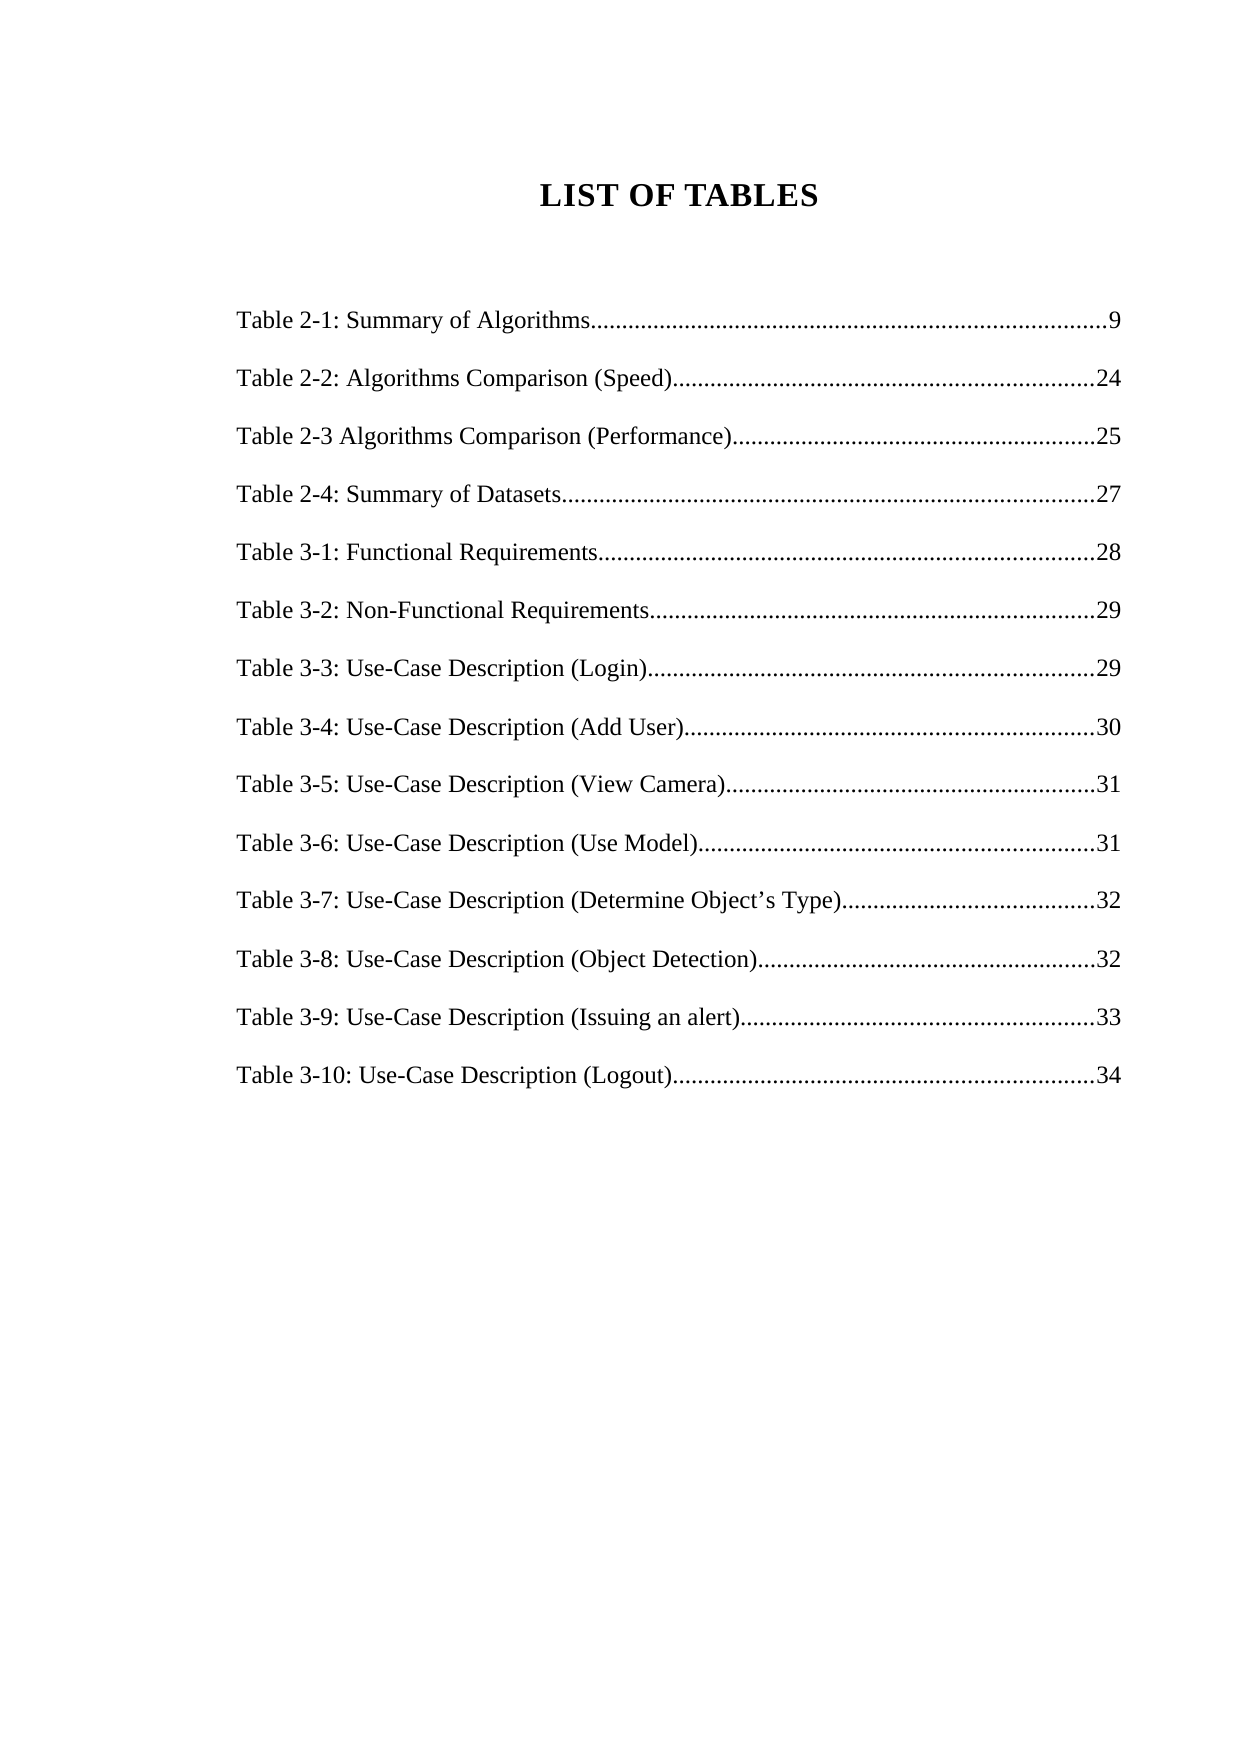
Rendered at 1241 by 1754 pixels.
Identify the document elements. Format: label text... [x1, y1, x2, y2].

text Table ‎2-1: Summary of Algorithms 9 [236, 305, 1122, 334]
text Table ‎2-3 Algorithms Comparison (Performance) 25 [236, 421, 1122, 450]
text list of tables [236, 175, 1122, 213]
text Table ‎3-4: Use-Case Description (Add User) 30 [236, 712, 1122, 740]
text Table ‎2-4: Summary of Datasets 27 [236, 479, 1122, 508]
text Table ‎3-7: Use-Case Description (Determine Object’s Type) 32 [236, 886, 1122, 914]
text Table ‎3-6: Use-Case Description (Use Model) 31 [236, 828, 1122, 856]
text Table ‎3-8: Use-Case Description (Object Detection) 32 [236, 944, 1122, 972]
text Table ‎3-9: Use-Case Description (Issuing an alert) 33 [236, 1002, 1122, 1030]
text Table ‎3-5: Use-Case Description (View Camera) 31 [236, 769, 1122, 798]
text Table ‎3-10: Use-Case Description (Logout) 34 [236, 1060, 1122, 1088]
text Table ‎3-1: Functional Requirements 28 [236, 537, 1122, 566]
text Table ‎3-3: Use-Case Description (Login) 29 [236, 653, 1122, 682]
text Table ‎3-2: Non-Functional Requirements 29 [236, 596, 1122, 624]
text Table ‎2-2: Algorithms Comparison (Speed) 24 [236, 363, 1122, 392]
